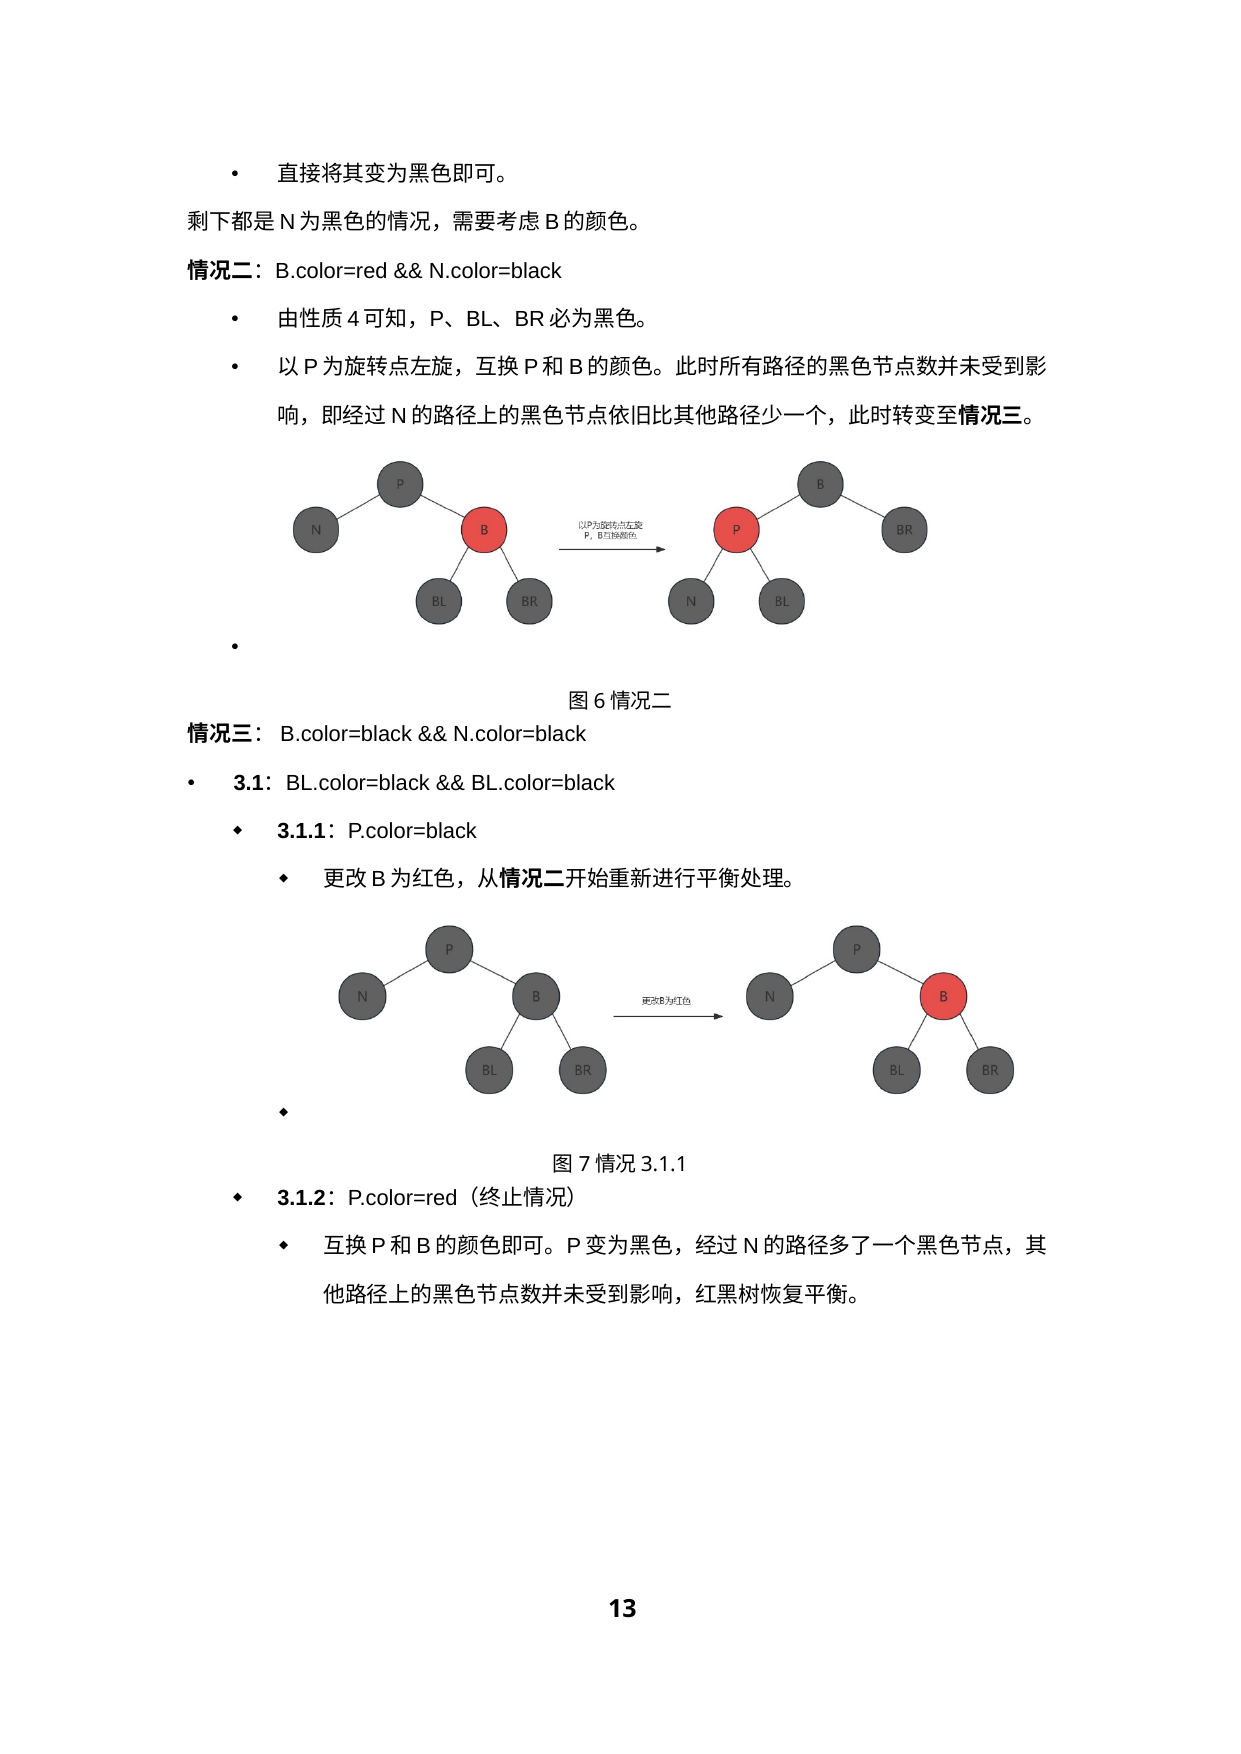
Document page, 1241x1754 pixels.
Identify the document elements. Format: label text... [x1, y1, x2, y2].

text 情况二：B.color=red && N.color=black [187, 252, 1053, 285]
text 情况三： B.color=black && N.color=black [187, 716, 1053, 748]
text 剩下都是N为黑色的情况，需要考虑B的颜色。 [187, 204, 1053, 236]
list 由性质4可知，P、BL、BR必为黑色。 [231, 301, 1053, 333]
list 直接将其变为黑色即可。 [231, 156, 1053, 188]
picture [322, 909, 1030, 1110]
list 更改B为红色，从情况二开始重新进行平衡处理。 [277, 861, 1053, 893]
text 图 7 情况3.1.1 [187, 1147, 1053, 1179]
list 以P为旋转点左旋，互换P和B的颜色。此时所有路径的黑色节点数并未受到影响，即经过N的路径上的黑色节点依旧比其他路径少一个，此时转变至情况三。 [231, 349, 1053, 430]
text 图 6 情况二 [187, 683, 1053, 716]
picture [277, 446, 943, 640]
list 3.1.2：P.color=red（终止情况） [231, 1179, 1053, 1212]
list 互换P和B的颜色即可。P变为黑色，经过N的路径多了一个黑色节点，其他路径上的黑色节点数并未受到影响，红黑树恢复平衡。 [277, 1227, 1053, 1309]
list 3.1：BL.color=black && BL.color=black [187, 764, 1053, 797]
list 3.1.1：P.color=black [231, 812, 1053, 845]
